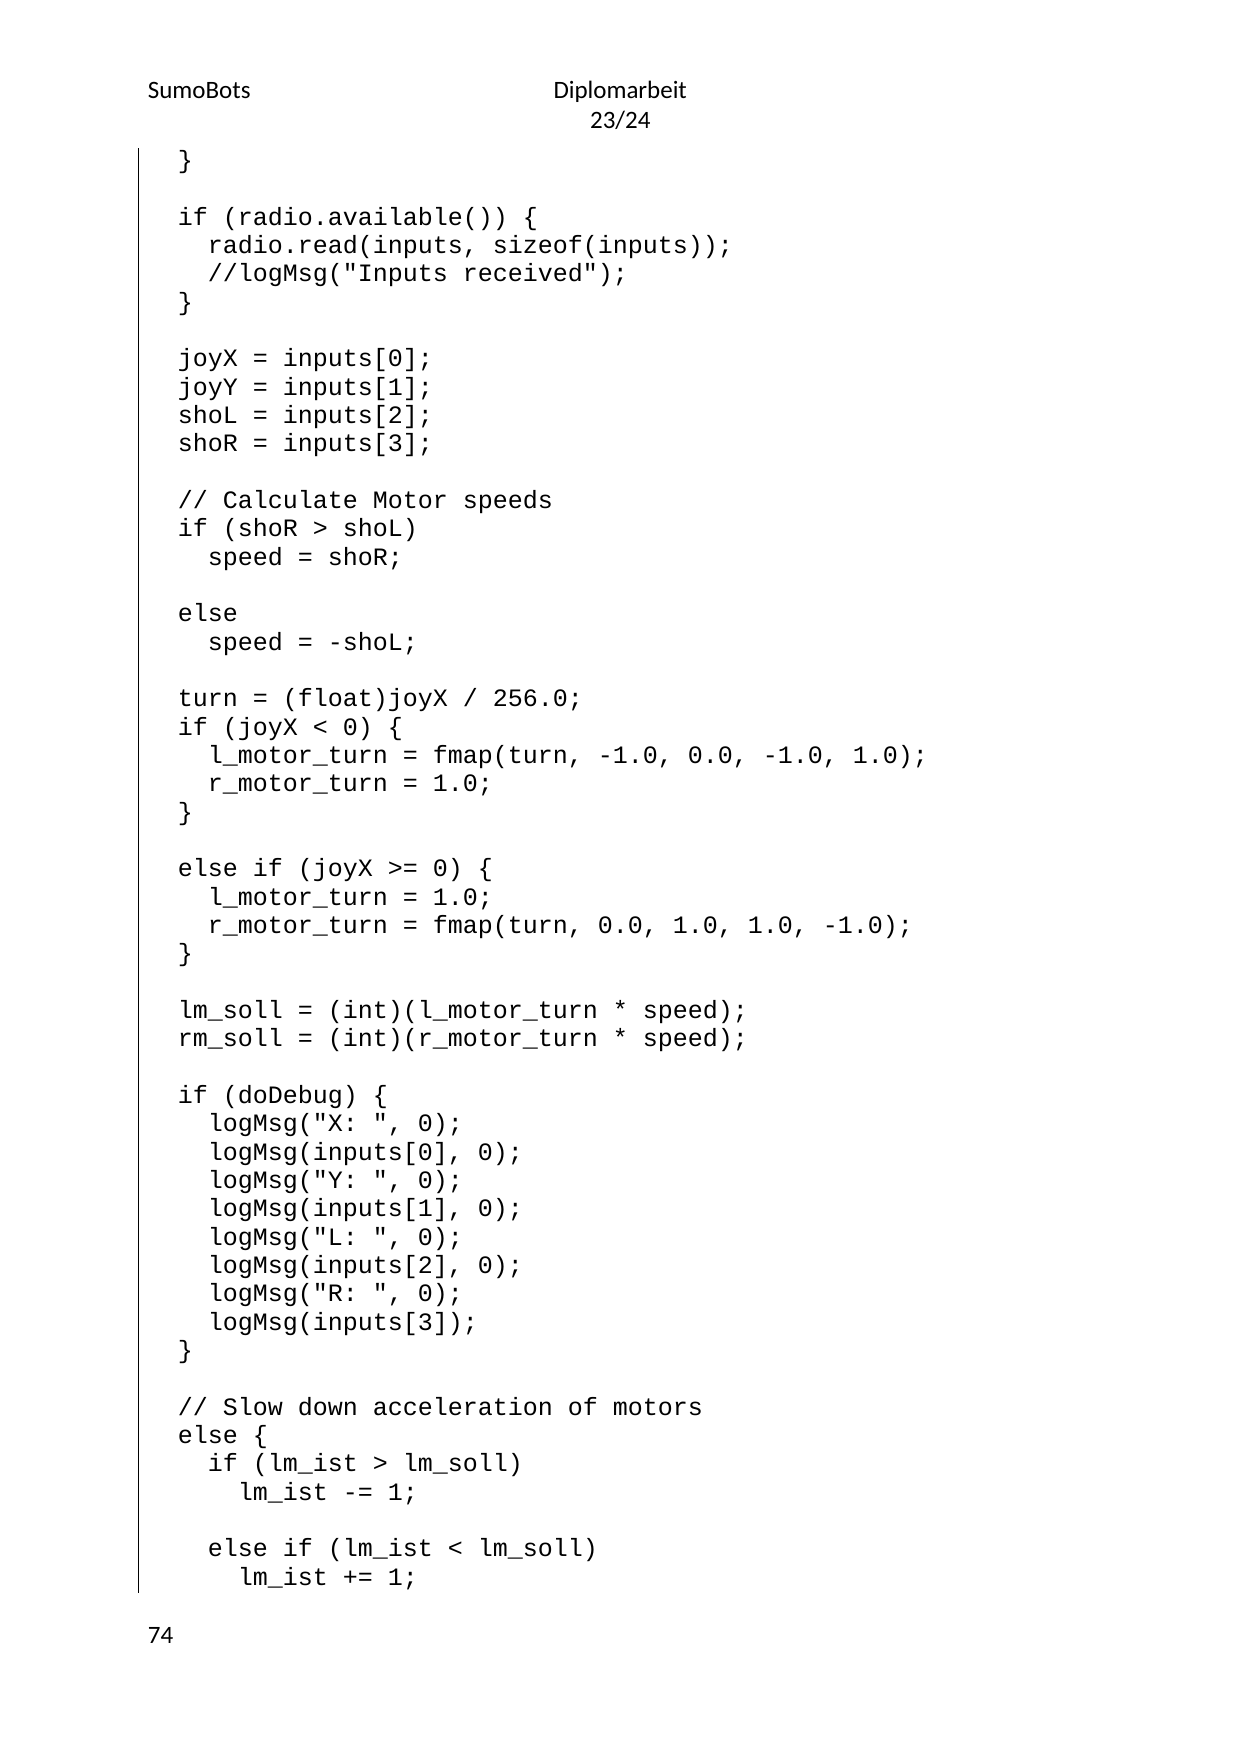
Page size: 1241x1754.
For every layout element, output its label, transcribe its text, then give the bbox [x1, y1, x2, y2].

text l_motor_turn = fmap(turn, -1.0, 0.0, -1.0, 1.0); [148, 743, 1093, 771]
text speed = shoR; [148, 544, 1093, 573]
text logMsg("Y: ", 0); [148, 1168, 1093, 1196]
text if (joyX < 0) { [148, 714, 1093, 743]
text } [148, 941, 1093, 969]
text } [148, 148, 1093, 176]
text logMsg(inputs[2], 0); [148, 1253, 1093, 1281]
text logMsg("X: ", 0); [148, 1111, 1093, 1139]
text else [148, 601, 1093, 629]
text logMsg(inputs[3]); [148, 1309, 1093, 1338]
text else { [148, 1423, 1093, 1451]
text logMsg(inputs[0], 0); [148, 1139, 1093, 1168]
text if (radio.available()) { [148, 204, 1093, 233]
text else if (joyX >= 0) { [148, 856, 1093, 884]
text else if (lm_ist < lm_soll) [148, 1536, 1093, 1564]
text l_motor_turn = 1.0; [148, 884, 1093, 913]
text joyY = inputs[1]; [148, 374, 1093, 403]
text logMsg("R: ", 0); [148, 1281, 1093, 1309]
text lm_ist += 1; [148, 1564, 1093, 1593]
text } [148, 799, 1093, 828]
text lm_soll = (int)(l_motor_turn * speed); [148, 998, 1093, 1026]
text logMsg(inputs[1], 0); [148, 1196, 1093, 1224]
text //logMsg("Inputs received"); [148, 261, 1093, 289]
text shoR = inputs[3]; [148, 431, 1093, 459]
text logMsg("L: ", 0); [148, 1224, 1093, 1253]
text if (shoR > shoL) [148, 516, 1093, 544]
text if (doDebug) { [148, 1083, 1093, 1111]
text turn = (float)joyX / 256.0; [148, 686, 1093, 714]
text lm_ist -= 1; [148, 1479, 1093, 1508]
text r_motor_turn = fmap(turn, 0.0, 1.0, 1.0, -1.0); [148, 913, 1093, 941]
text speed = -shoL; [148, 629, 1093, 658]
text joyX = inputs[0]; [148, 346, 1093, 374]
text // Calculate Motor speeds [148, 488, 1093, 516]
text if (lm_ist > lm_soll) [148, 1451, 1093, 1479]
text } [148, 289, 1093, 318]
text radio.read(inputs, sizeof(inputs)); [148, 233, 1093, 261]
text } [148, 1338, 1093, 1366]
text shoL = inputs[2]; [148, 403, 1093, 431]
text // Slow down acceleration of motors [148, 1394, 1093, 1423]
text rm_soll = (int)(r_motor_turn * speed); [148, 1026, 1093, 1054]
text r_motor_turn = 1.0; [148, 771, 1093, 799]
